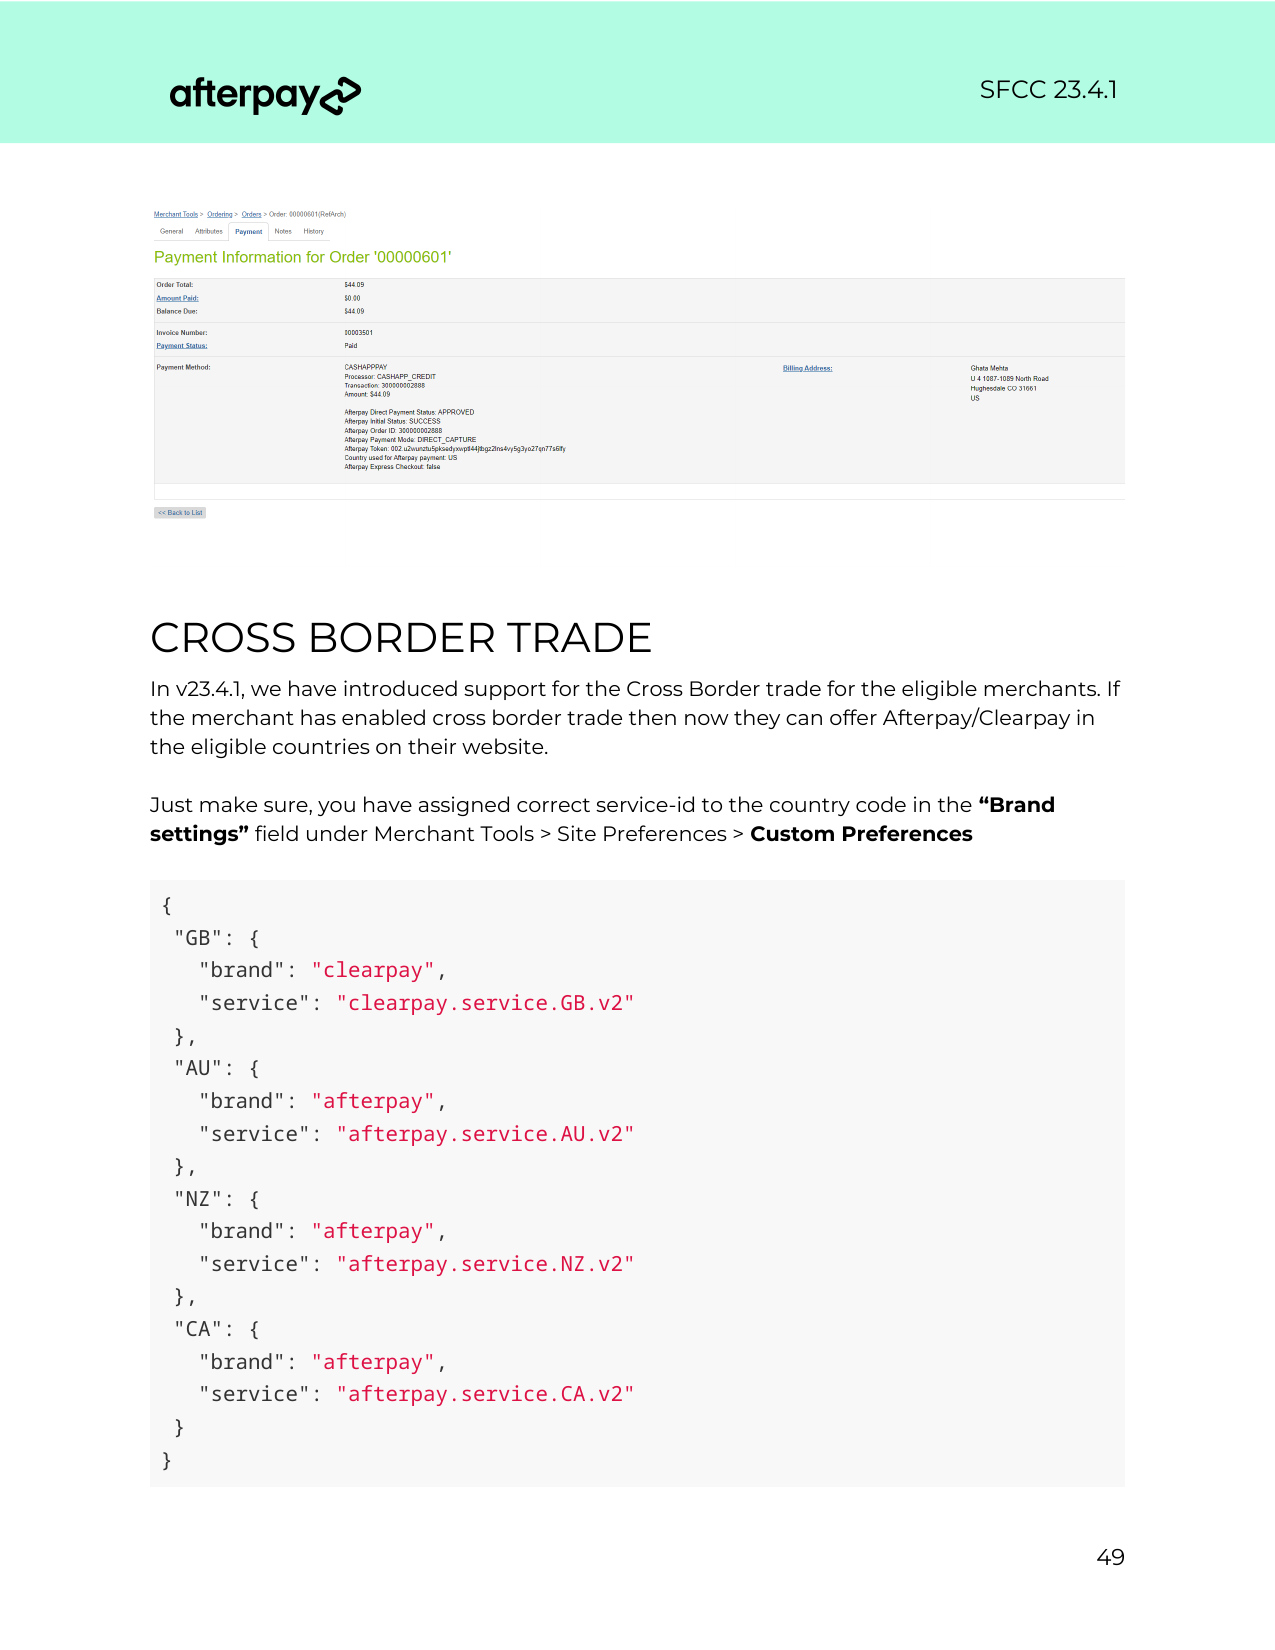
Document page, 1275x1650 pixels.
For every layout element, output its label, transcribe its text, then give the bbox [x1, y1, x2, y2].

picture [134, 48, 397, 144]
table_header { "GB": { "brand": "clearpay", "service": "clearpay.service.GB.v2" }, "AU": { "brand": "afterpay", "service": "afterpay.service.AU.v2" }, "NZ": { "brand": "afterpay", "service": "afterpay.service.NZ.v2" }, "CA": { "brand": "afterpay", "service": "afterpay.service.CA.v2" } } [150, 880, 1125, 1487]
picture [150, 206, 1125, 567]
text In v23.4.1, we have introduced support for the Cross Border trade for the eligible merchants. If the merchant has enabled cross border trade then now they can offer Afterpay/Clearpay in the eligible countries on their website. Just make sure, you have assigned correct service-id to the country code in the “Brand settings” field under Merchant Tools > Site Preferences > Custom Preferences [150, 676, 1125, 847]
subtitle CROSS BORDER TRADE [150, 612, 1125, 663]
